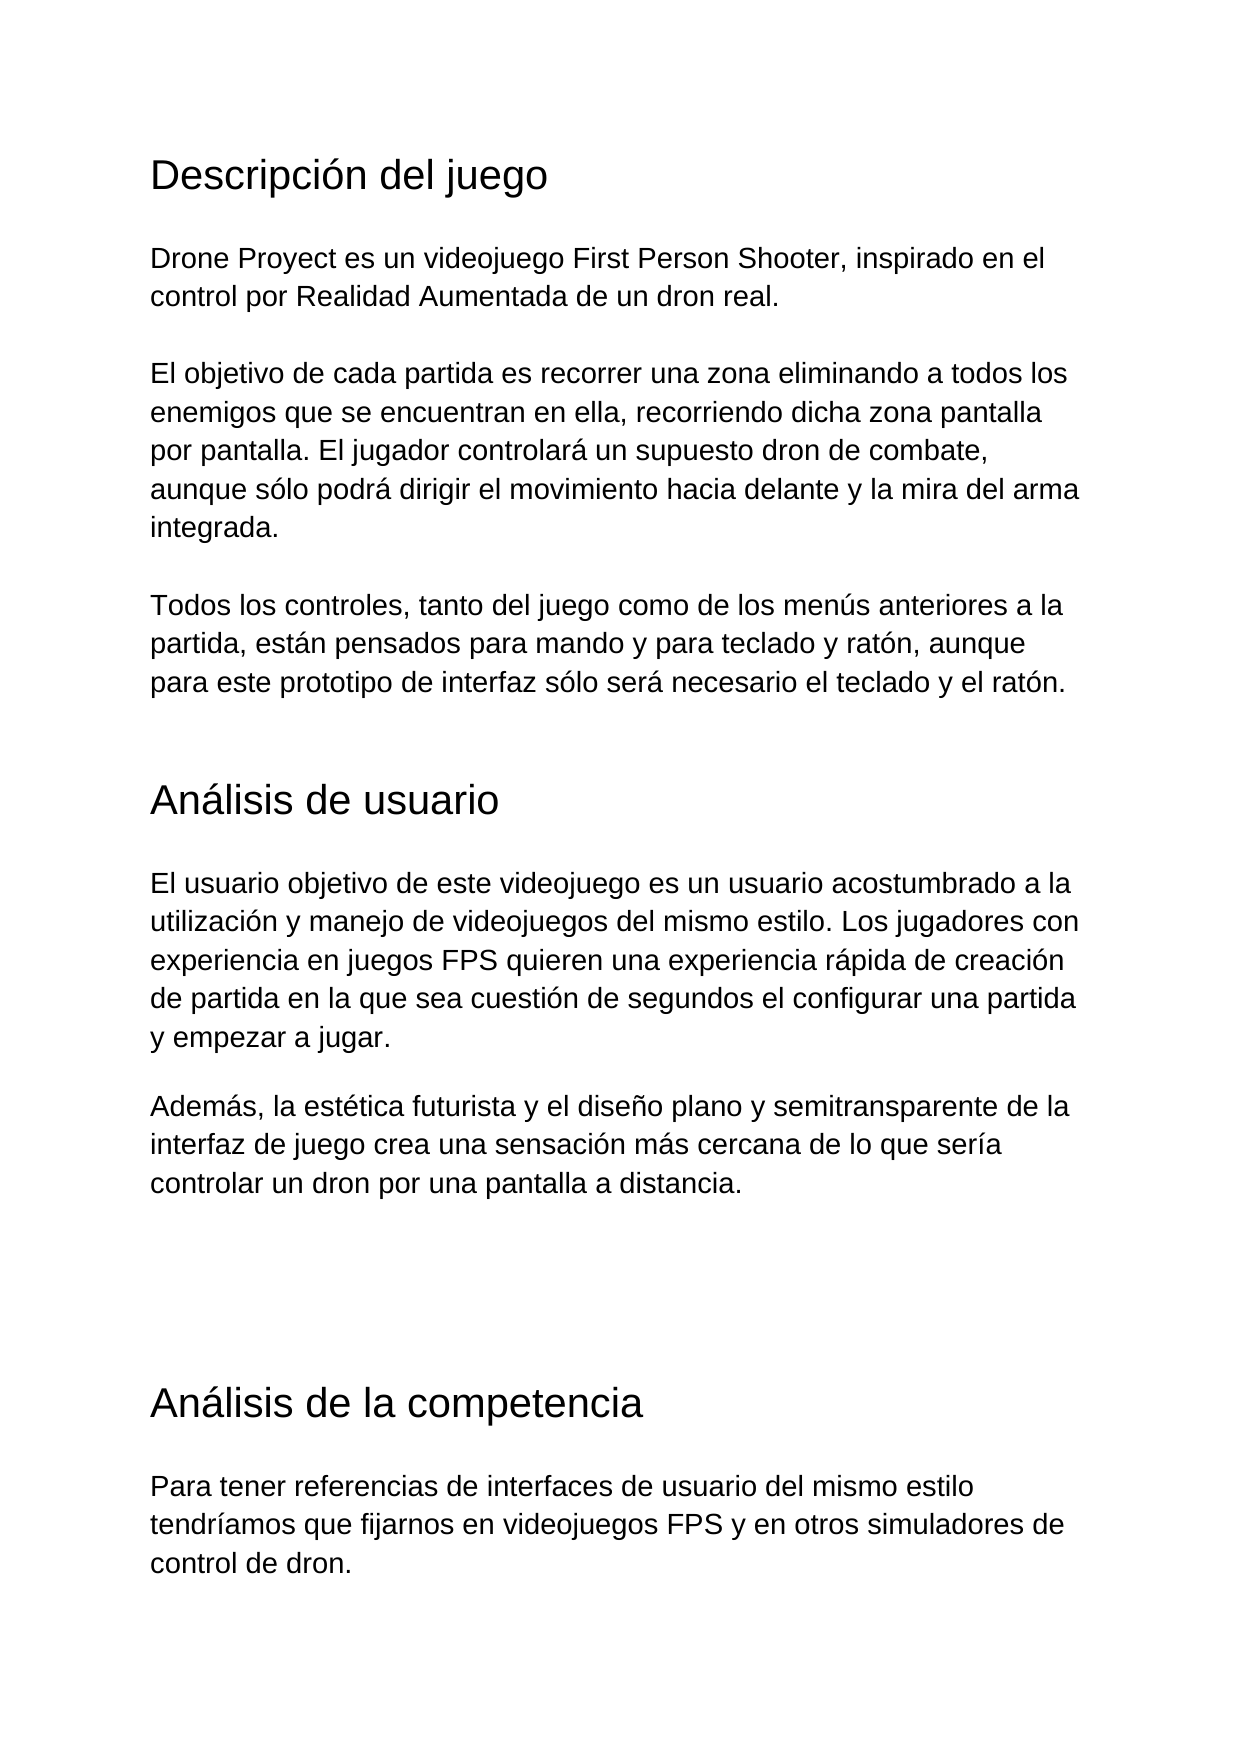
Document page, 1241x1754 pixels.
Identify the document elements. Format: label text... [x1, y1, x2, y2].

subtitle Descripción del juego [150, 150, 1090, 198]
text Además, la estética futurista y el diseño plano y semitransparente de la interfaz de juego crea una sensación más cercana de lo que sería controlar un dron por una pantalla a distancia. [150, 1088, 1090, 1199]
text Drone Proyect es un videojuego First Person Shooter, inspirado en el control por Realidad Aumentada de un dron real. [150, 241, 1090, 313]
text El usuario objetivo de este videojuego es un usuario acostumbrado a la utilización y manejo de videojuegos del mismo estilo. Los jugadores con experiencia en juegos FPS quieren una experiencia rápida de creación de partida en la que sea cuestión de segundos el configurar una partida y empezar a jugar. [150, 866, 1090, 1053]
text Para tener referencias de interfaces de usuario del mismo estilo tendríamos que fijarnos en videojuegos FPS y en otros simuladores de control de dron. [150, 1469, 1090, 1579]
text El objetivo de cada partida es recorrer una zona eliminando a todos los enemigos que se encuentran en ella, recorriendo dicha zona pantalla por pantalla. El jugador controlará un supuesto dron de combate, aunque sólo podrá dirigir el movimiento hacia delante y la mira del arma integrada. [150, 356, 1090, 544]
subtitle Análisis de la competencia [150, 1378, 1090, 1426]
text Todos los controles, tanto del juego como de los menús anteriores a la partida, están pensados para mando y para teclado y ratón, aunque para este prototipo de interfaz sólo será necesario el teclado y el ratón. [150, 587, 1090, 698]
subtitle Análisis de usuario [150, 775, 1090, 823]
